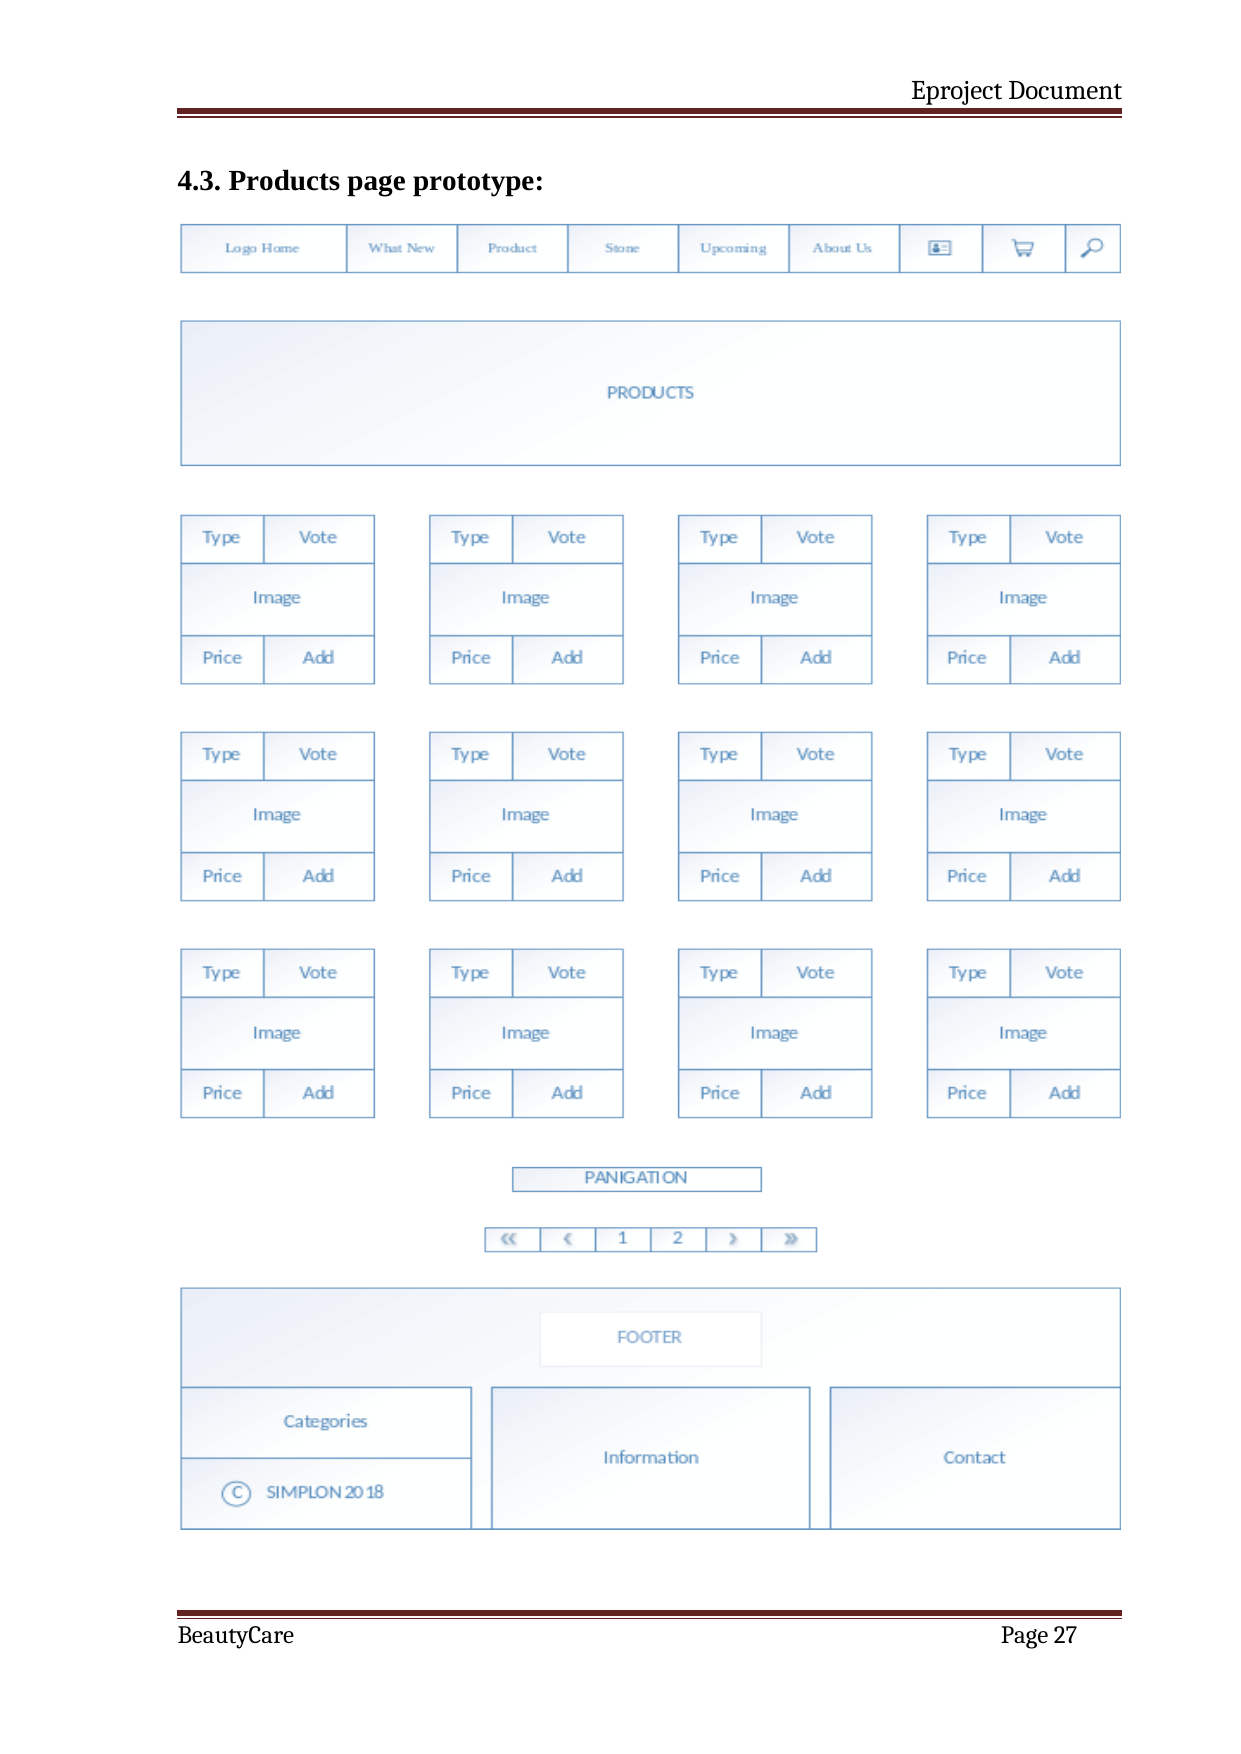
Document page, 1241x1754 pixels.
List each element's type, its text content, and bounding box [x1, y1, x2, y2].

subtitle 4.3. Products page prototype: [177, 163, 1122, 197]
